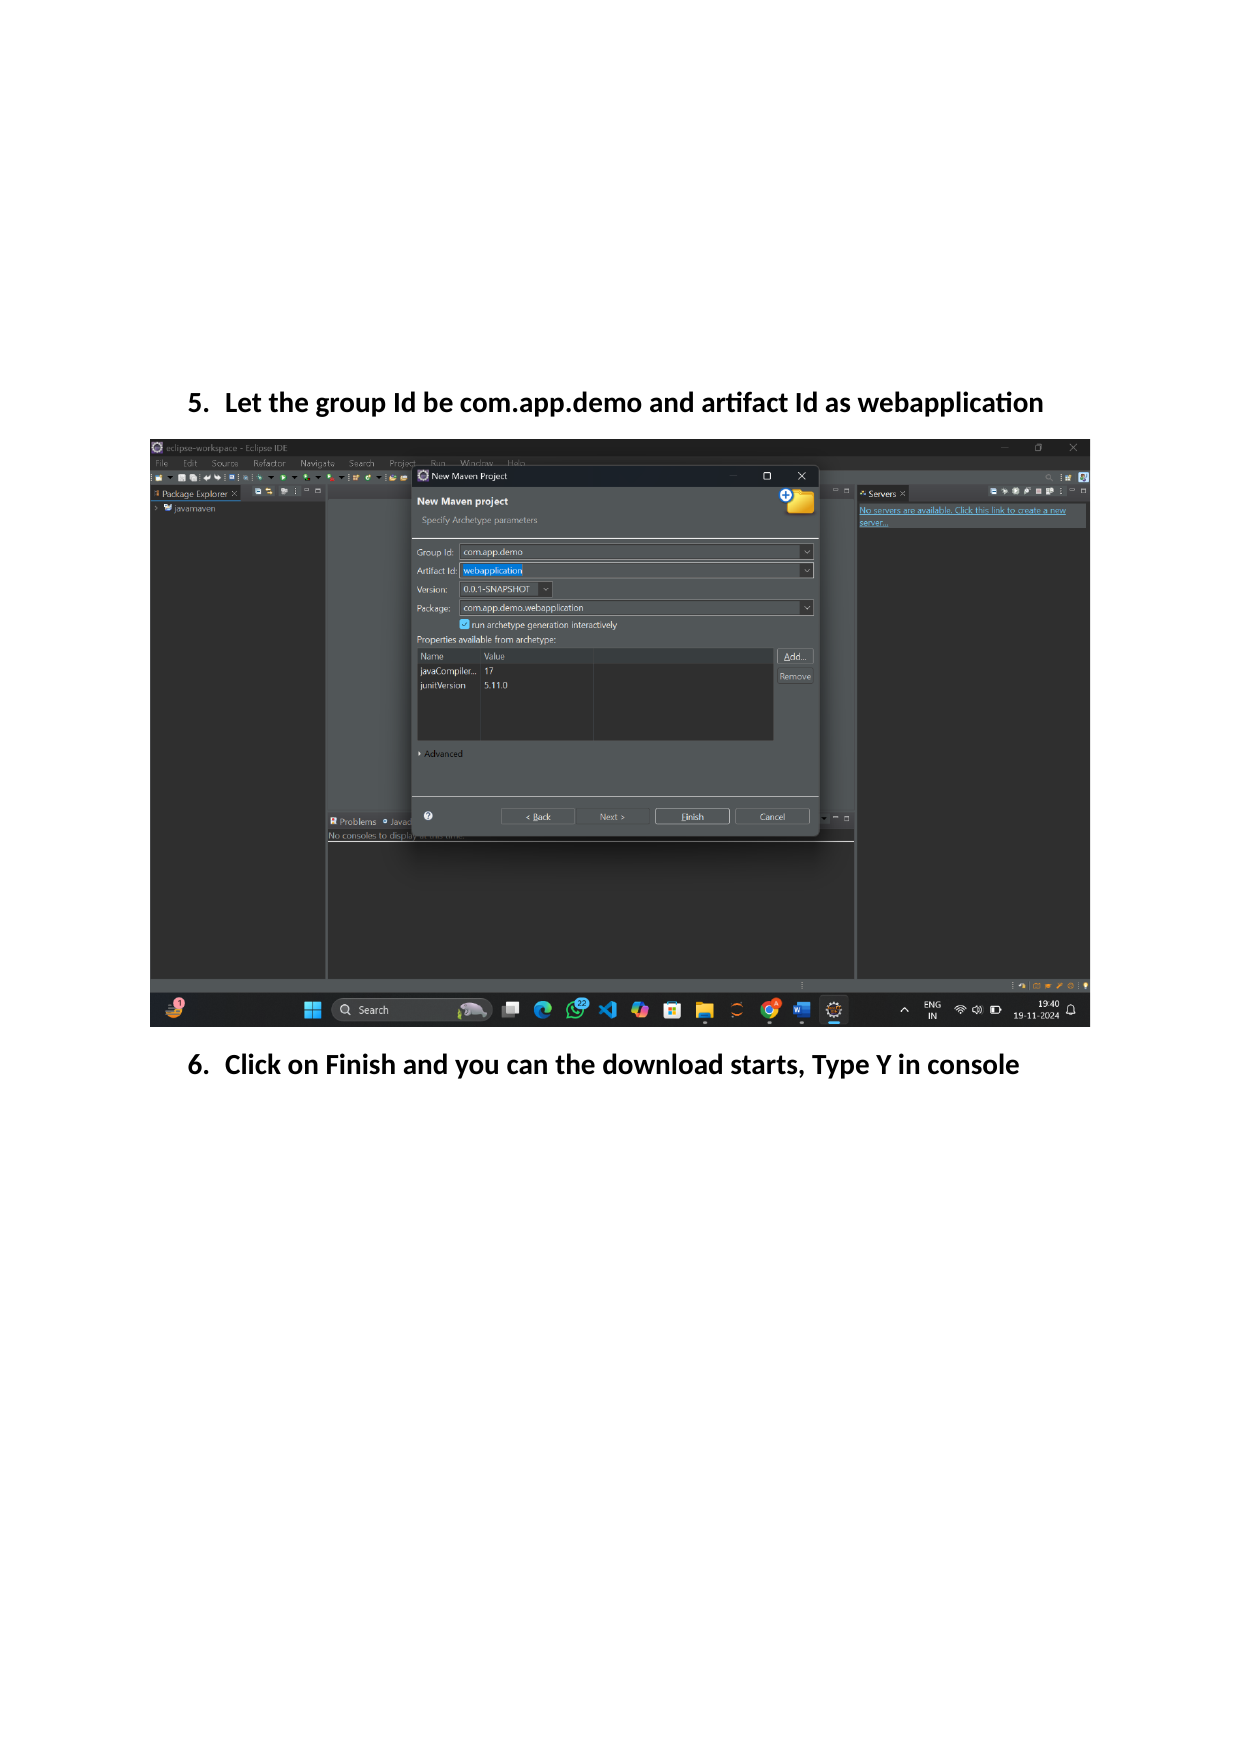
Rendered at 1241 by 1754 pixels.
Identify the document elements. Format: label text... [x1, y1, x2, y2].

list Let the group Id be com.app.demo and artifact Id as webapplication [187, 384, 1090, 420]
list Click on Finish and you can the download starts, Type Y in console [187, 1046, 1090, 1082]
picture [150, 439, 1091, 1027]
